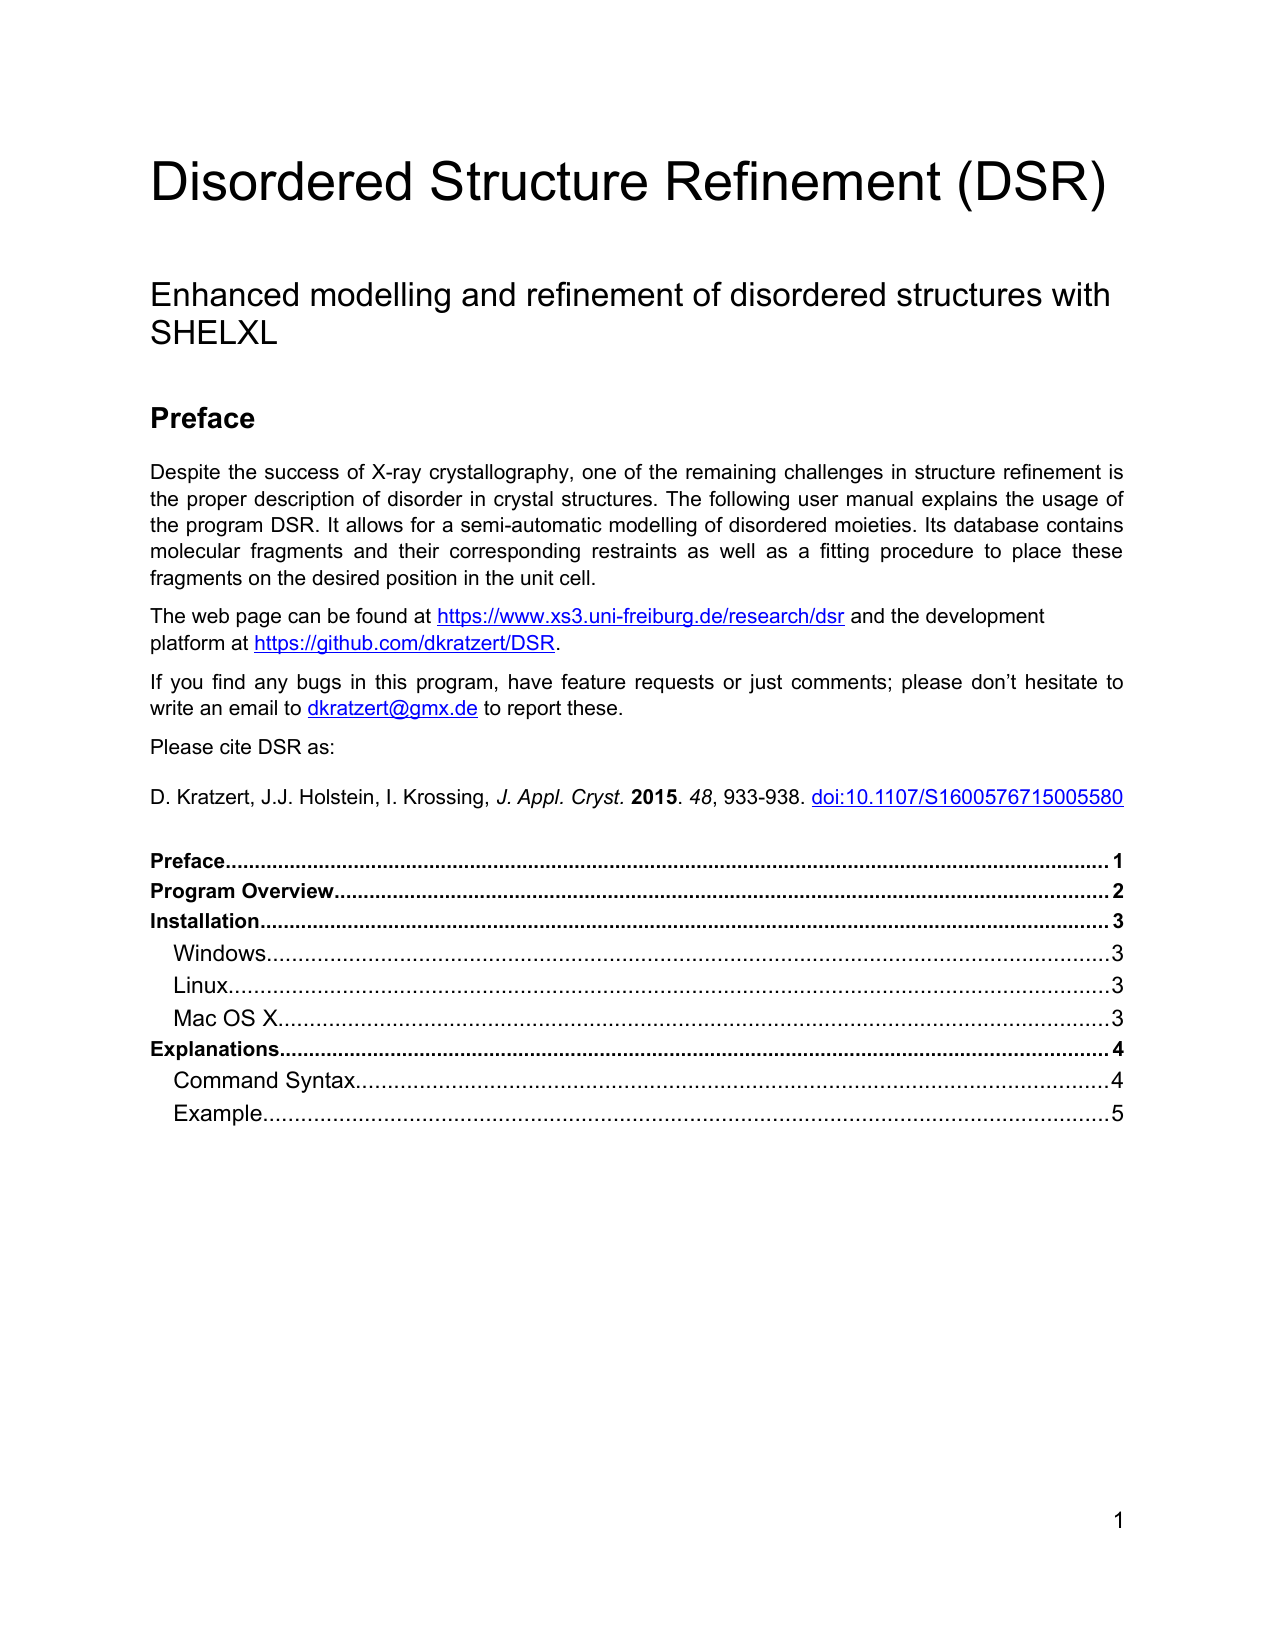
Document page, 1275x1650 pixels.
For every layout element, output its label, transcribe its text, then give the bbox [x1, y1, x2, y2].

text Program Overview 2 [150, 879, 1125, 903]
text Windows 3 [173, 939, 1125, 966]
text Despite the success of X-ray crystallography, one of the remaining challenges in structure refinement is the proper description of disorder in crystal structures. The following user manual explains the usage of the program DSR. It allows for a semi-automatic modelling of disordered moieties. Its database contains molecular fragments and their corresponding restraints as well as a fitting procedure to place these fragments on the desired position in the unit cell. [150, 460, 1125, 589]
text Command Syntax 4 [173, 1067, 1125, 1094]
text Explanations 4 [150, 1037, 1125, 1061]
text Preface [150, 401, 1125, 435]
text Example 5 [173, 1100, 1125, 1126]
text Enhanced modelling and refinement of disordered structures with SHELXL [150, 274, 1125, 351]
text The web page can be found at https://www.xs3.uni-freiburg.de/research/dsr and the development platform at https://github.com/dkratzert/DSR. [150, 604, 1125, 654]
text Preface 1 [150, 849, 1125, 873]
text Installation 3 [150, 909, 1125, 933]
text Linux 3 [173, 972, 1125, 998]
text Mac OS X 3 [173, 1005, 1125, 1031]
text Please cite DSR as: [150, 735, 1125, 759]
text If you find any bugs in this program, have feature requests or just comments; please don’t hesitate to write an email to dkratzert@gmx.de to report these. [150, 669, 1125, 720]
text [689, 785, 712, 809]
text Disordered Structure Refinement (DSR) [150, 150, 1125, 212]
